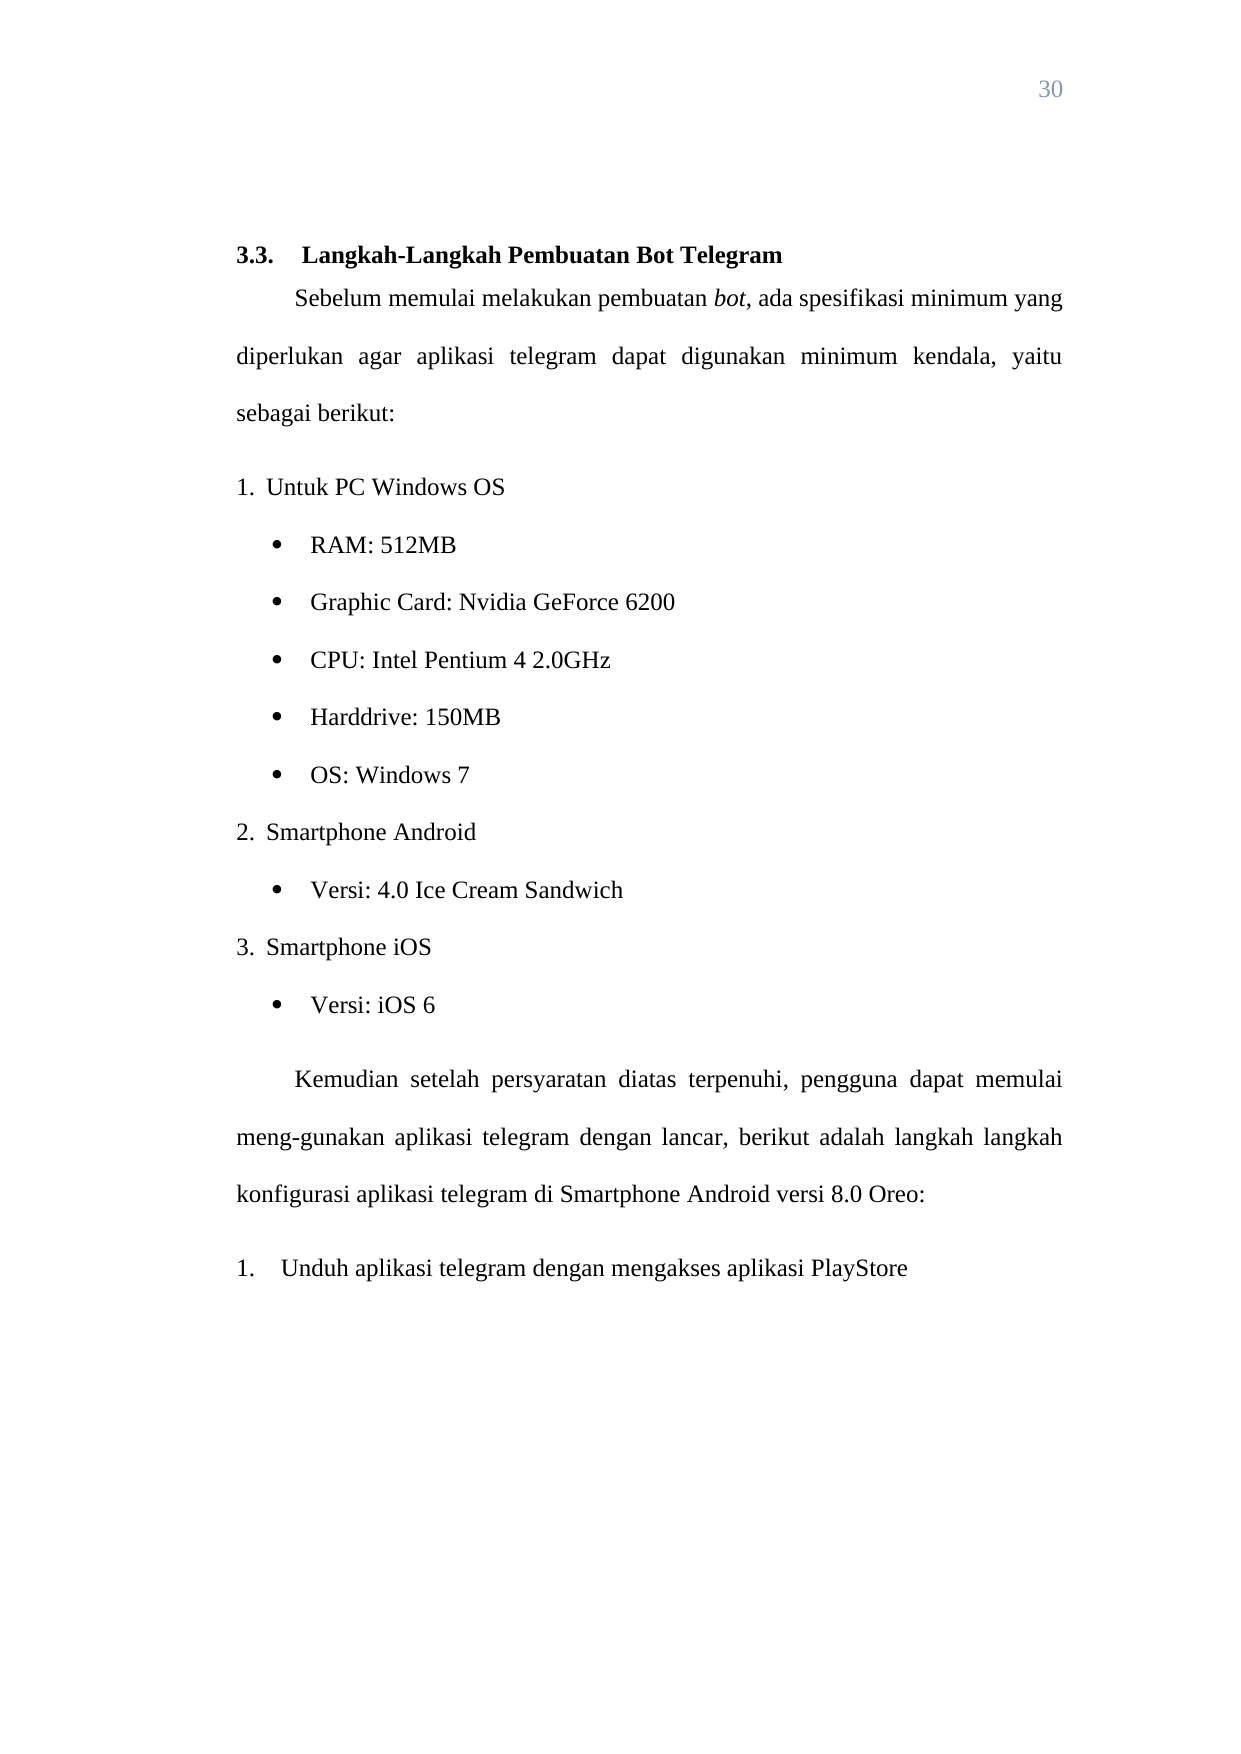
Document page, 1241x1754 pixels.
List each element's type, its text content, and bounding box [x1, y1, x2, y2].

list Unduh aplikasi telegram dengan mengakses aplikasi PlayStore [236, 1253, 1063, 1282]
text Sebelum memulai melakukan pembuatan bot, ada spesifikasi minimum yang diperlukan agar aplikasi telegram dapat digunakan minimum kendala, yaitu sebagai berikut: [236, 283, 1063, 427]
list RAM: 512MB [273, 530, 1063, 559]
list Smartphone Android [236, 817, 1063, 846]
list Graphic Card: Nvidia GeForce 6200 [273, 587, 1063, 616]
list OS: Windows 7 [273, 760, 1063, 789]
list Harddrive: 150MB [273, 702, 1063, 731]
subtitle Langkah-Langkah Pembuatan Bot Telegram [236, 240, 1062, 269]
list Versi: iOS 6 [273, 990, 1063, 1019]
list Versi: 4.0 Ice Cream Sandwich [273, 875, 1063, 904]
list Untuk PC Windows OS [236, 472, 1063, 501]
text Kemudian setelah persyaratan diatas terpenuhi, pengguna dapat memulai meng-gunakan aplikasi telegram dengan lancar, berikut adalah langkah langkah konfigurasi aplikasi telegram di Smartphone Android versi 8.0 Oreo: [236, 1064, 1063, 1208]
list Smartphone iOS [236, 932, 1063, 961]
list CPU: Intel Pentium 4 2.0GHz [273, 645, 1063, 674]
